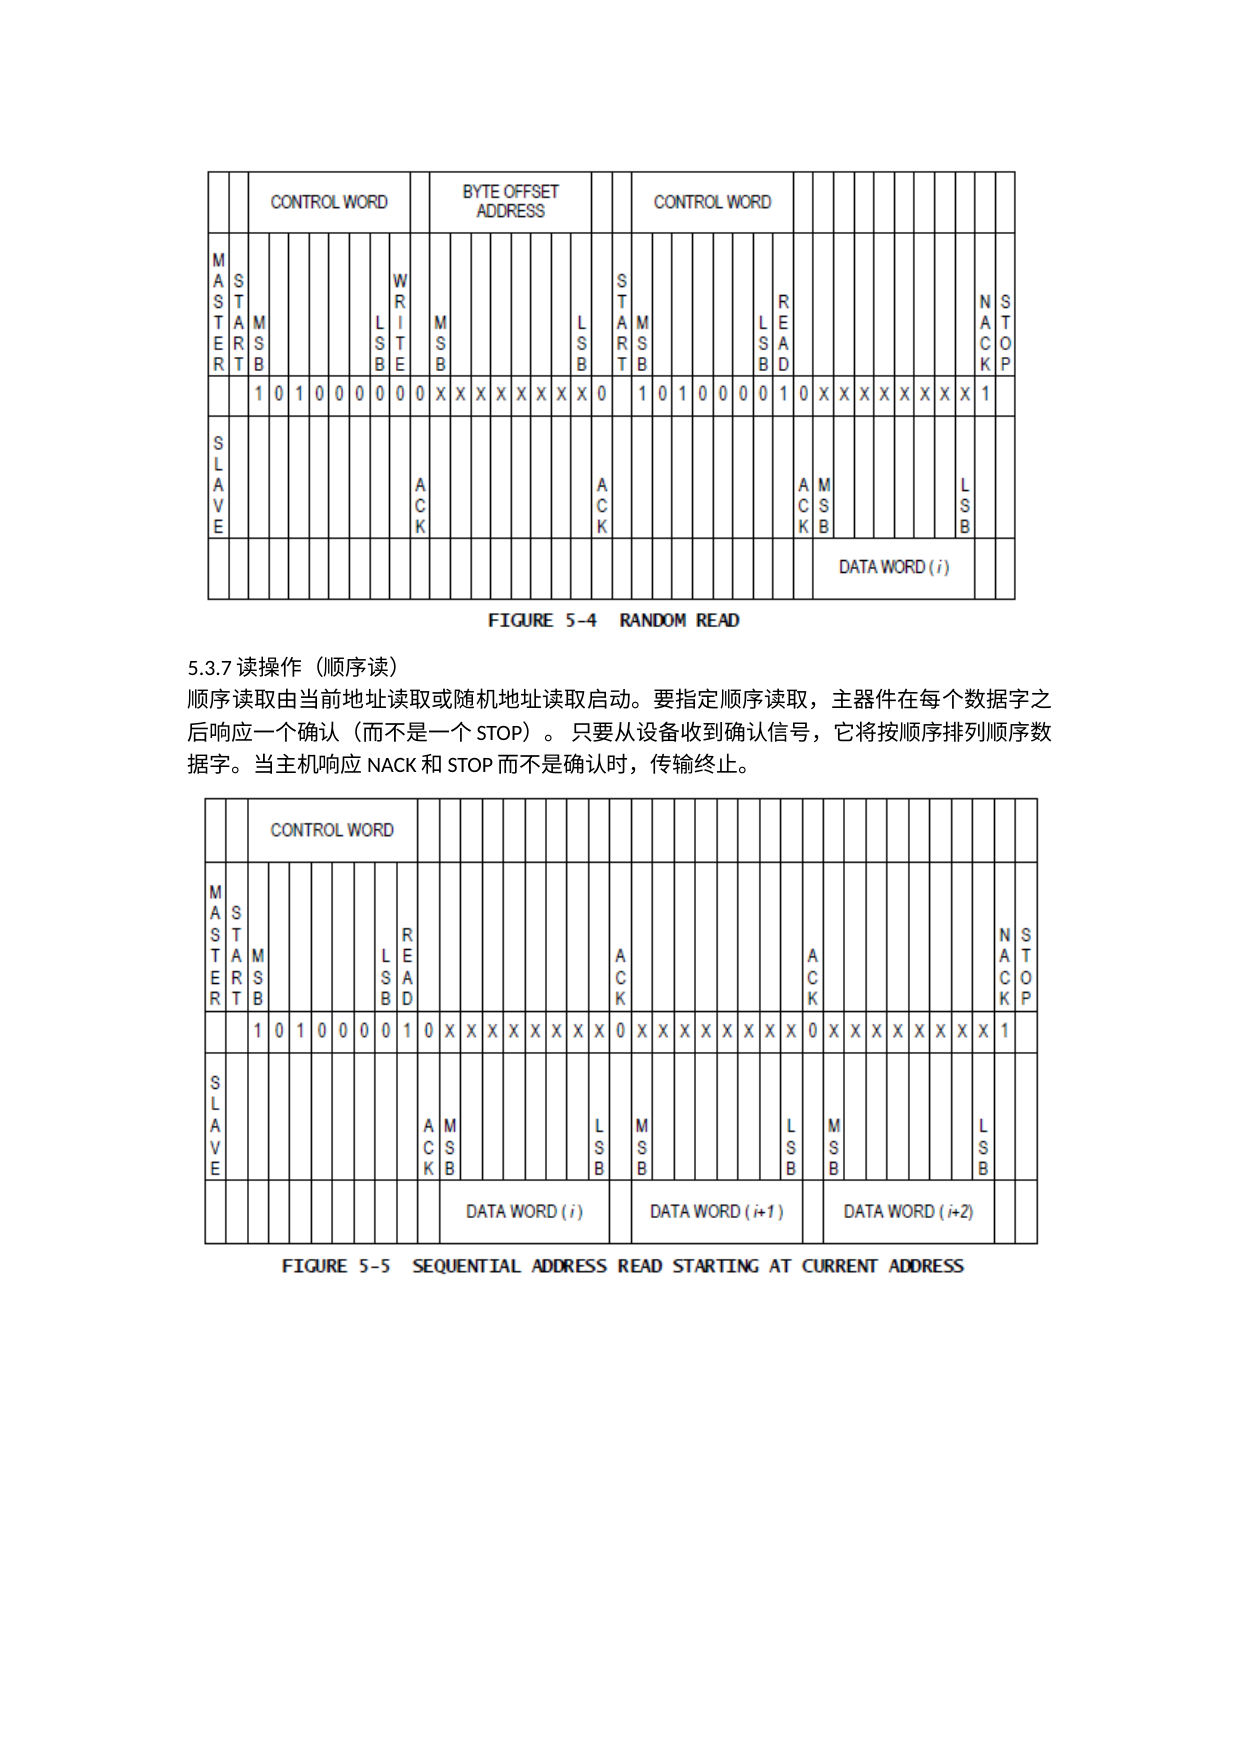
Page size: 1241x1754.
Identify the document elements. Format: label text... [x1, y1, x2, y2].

text 顺序读取由当前地址读取或随机地址读取启动。要指定顺序读取，主器件在每个数据字之后响应一个确认（而不是一个STOP）。 只要从设备收到确认信号，它将按顺序排列顺序数据字。当主机响应NACK和STOP而不是确认时，传输终止。 [187, 682, 1053, 779]
text 5.3.7读操作（顺序读） [187, 649, 1053, 682]
picture [187, 162, 1053, 633]
picture [187, 779, 1053, 1286]
